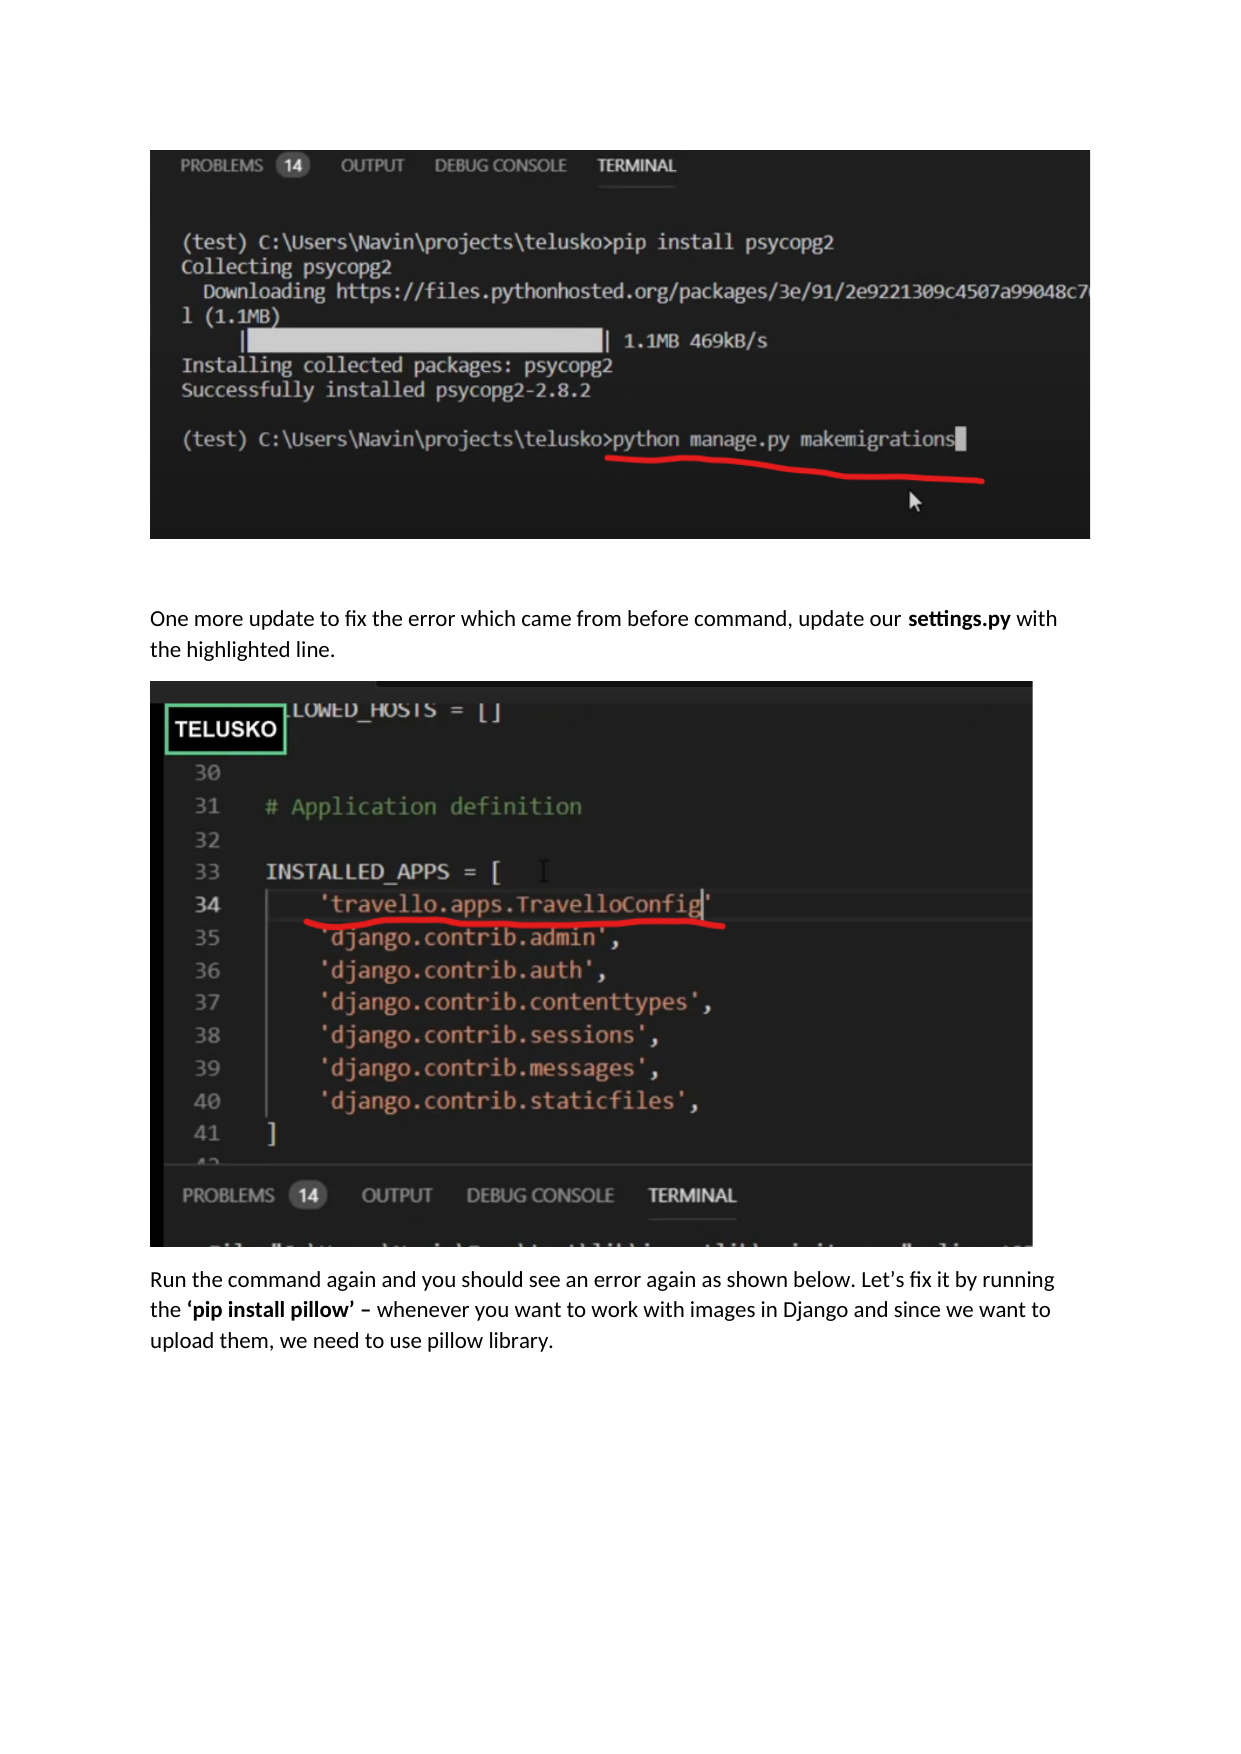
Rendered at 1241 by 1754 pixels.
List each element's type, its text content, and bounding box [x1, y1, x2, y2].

picture [150, 150, 1091, 539]
picture [150, 681, 1033, 1247]
text Run the command again and you should see an error again as shown below. Let’s fix it by running the ‘pip install pillow’ – whenever you want to work with images in Django and since we want to upload them, we need to use pillow library. [150, 1265, 1090, 1354]
text One more update to fix the error which came from before command, update our settings.py with the highlighted line. [150, 604, 1090, 663]
